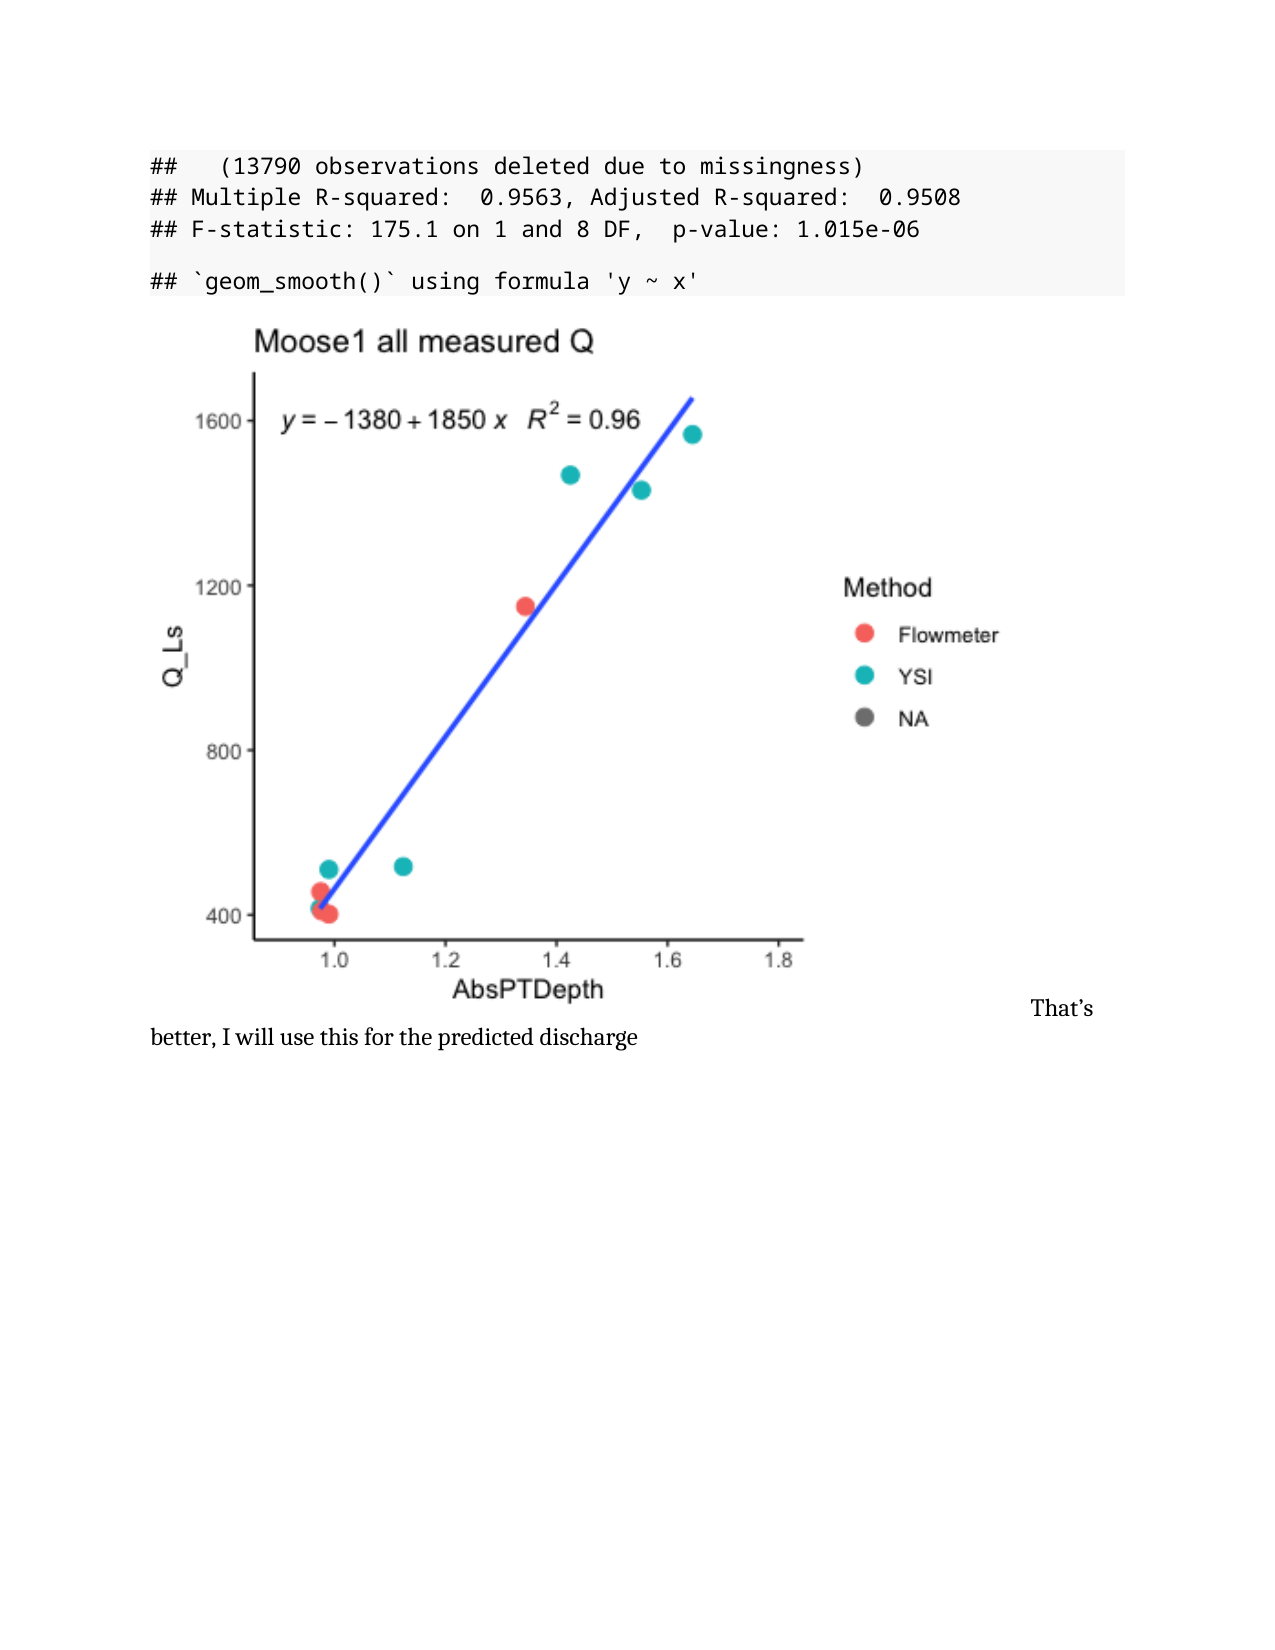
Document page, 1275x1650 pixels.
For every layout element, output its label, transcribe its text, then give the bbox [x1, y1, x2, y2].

picture [150, 316, 1025, 1017]
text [150, 150, 1125, 244]
text ## `geom_smooth()` using formula 'y ~ x' [150, 264, 1125, 296]
